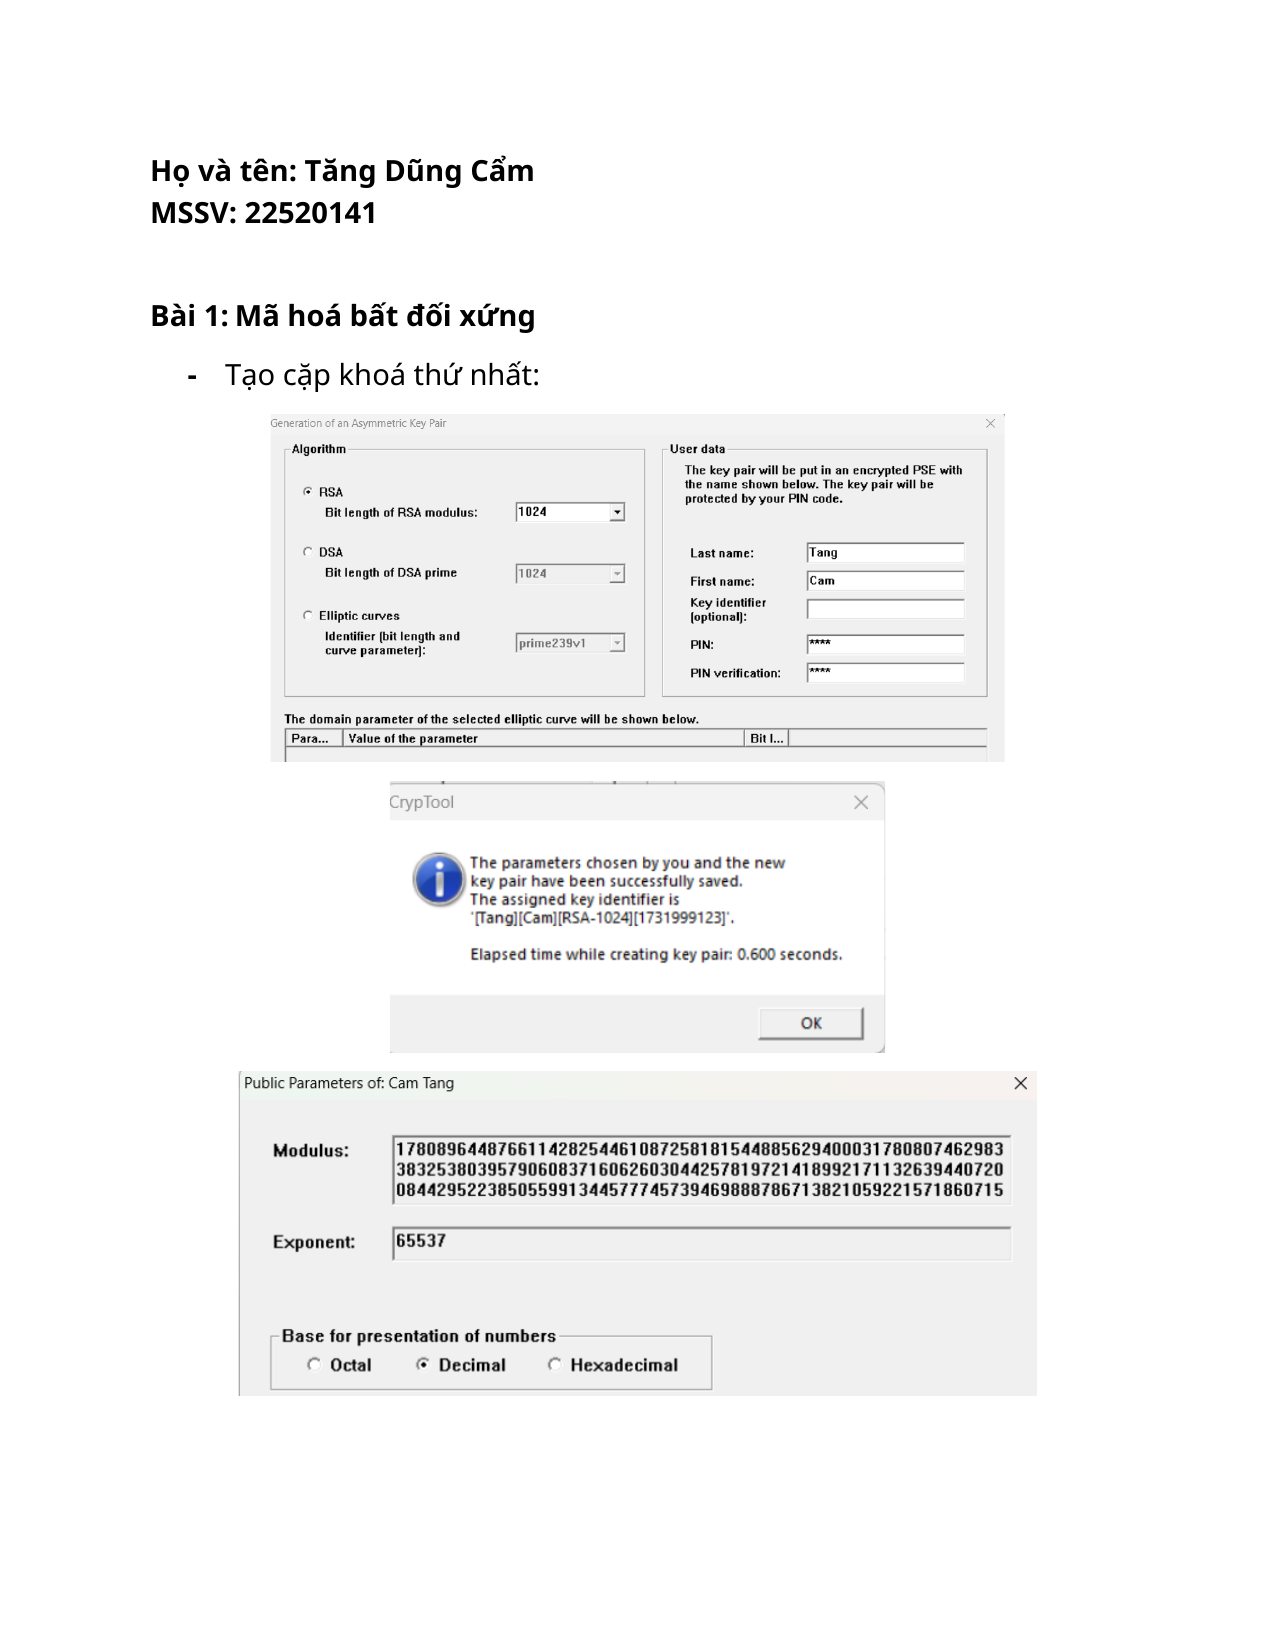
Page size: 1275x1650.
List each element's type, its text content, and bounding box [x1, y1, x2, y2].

picture [270, 414, 1005, 762]
picture [238, 1071, 1037, 1396]
text Bài 1: Mã hoá bất đối xứng [150, 295, 1125, 335]
list Tạo cặp khoá thứ nhất: [187, 354, 1125, 394]
text MSSV: 22520141 [150, 193, 1125, 232]
text Họ và tên: Tăng Dũng Cẩm [150, 150, 1125, 190]
picture [389, 781, 886, 1053]
